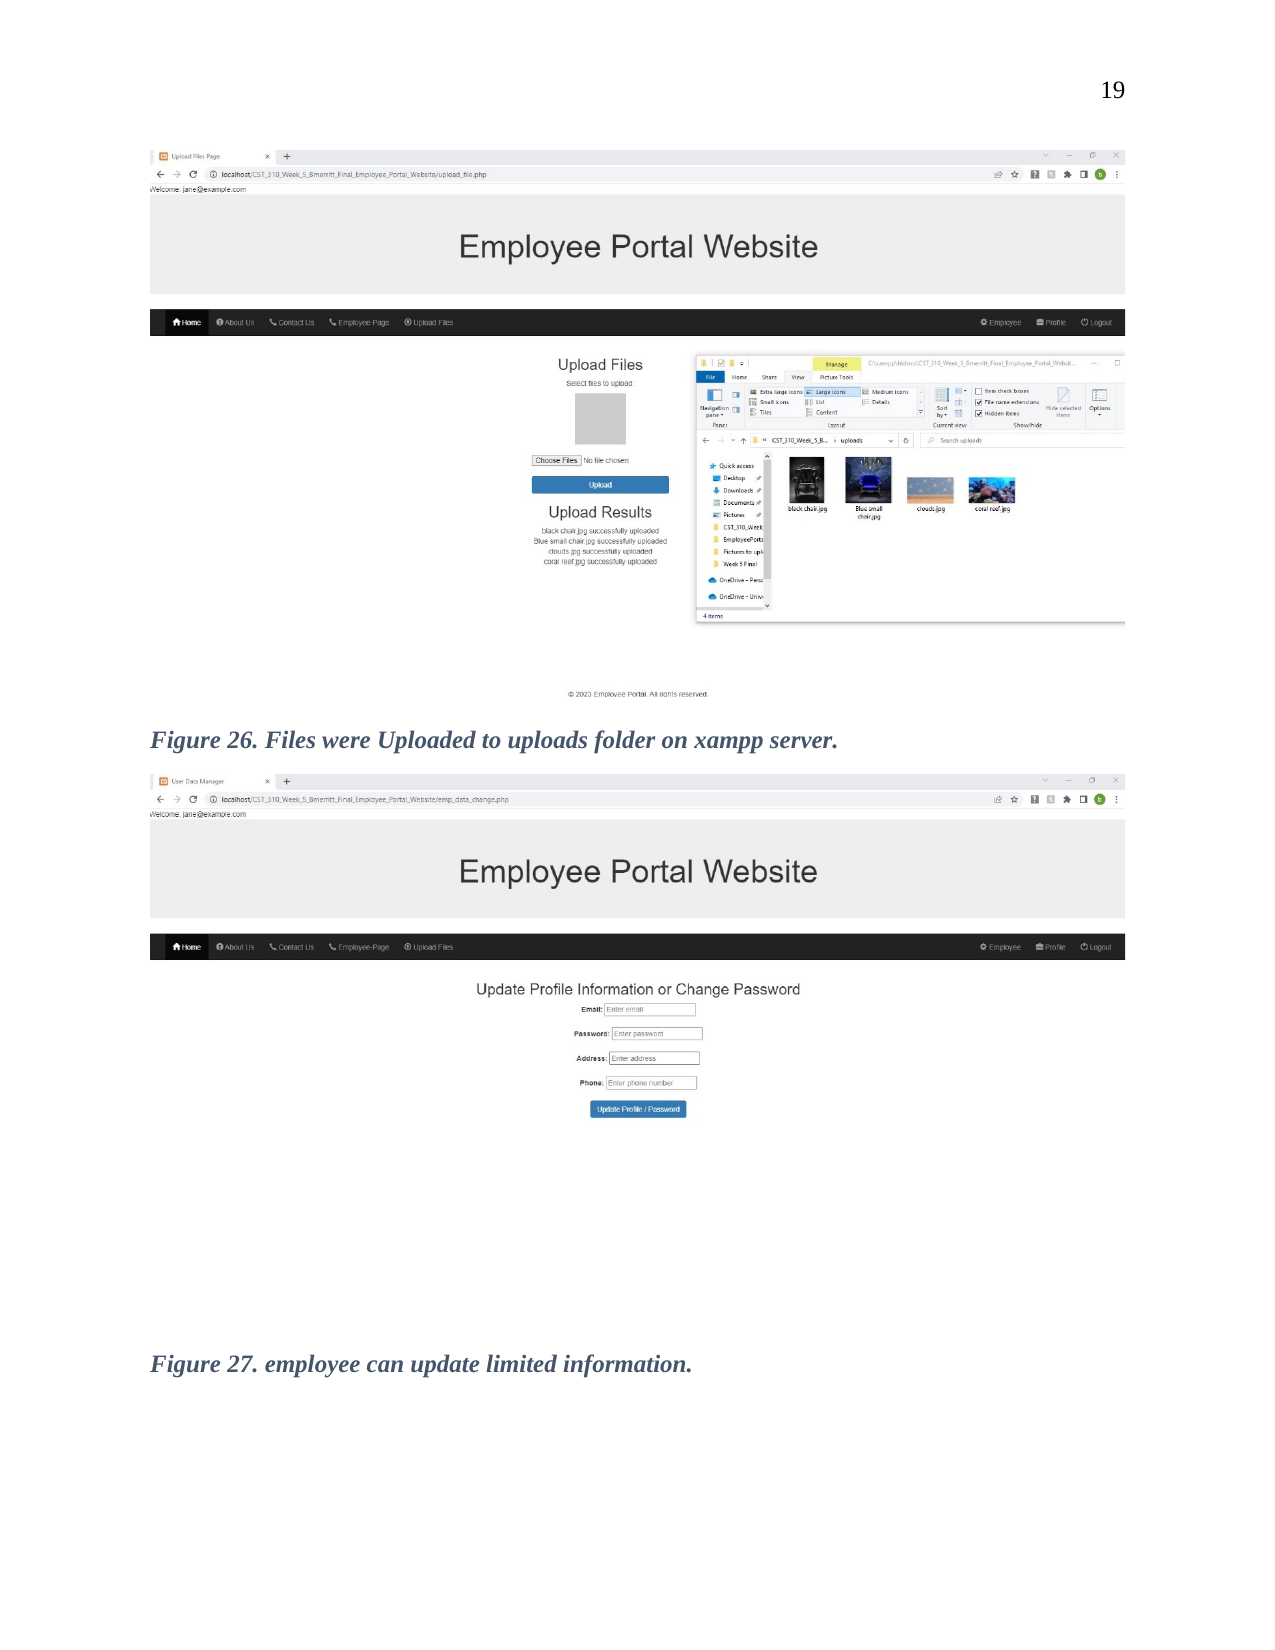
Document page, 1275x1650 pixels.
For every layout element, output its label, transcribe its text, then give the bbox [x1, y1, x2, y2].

picture [150, 774, 1125, 1321]
picture [150, 150, 1125, 697]
